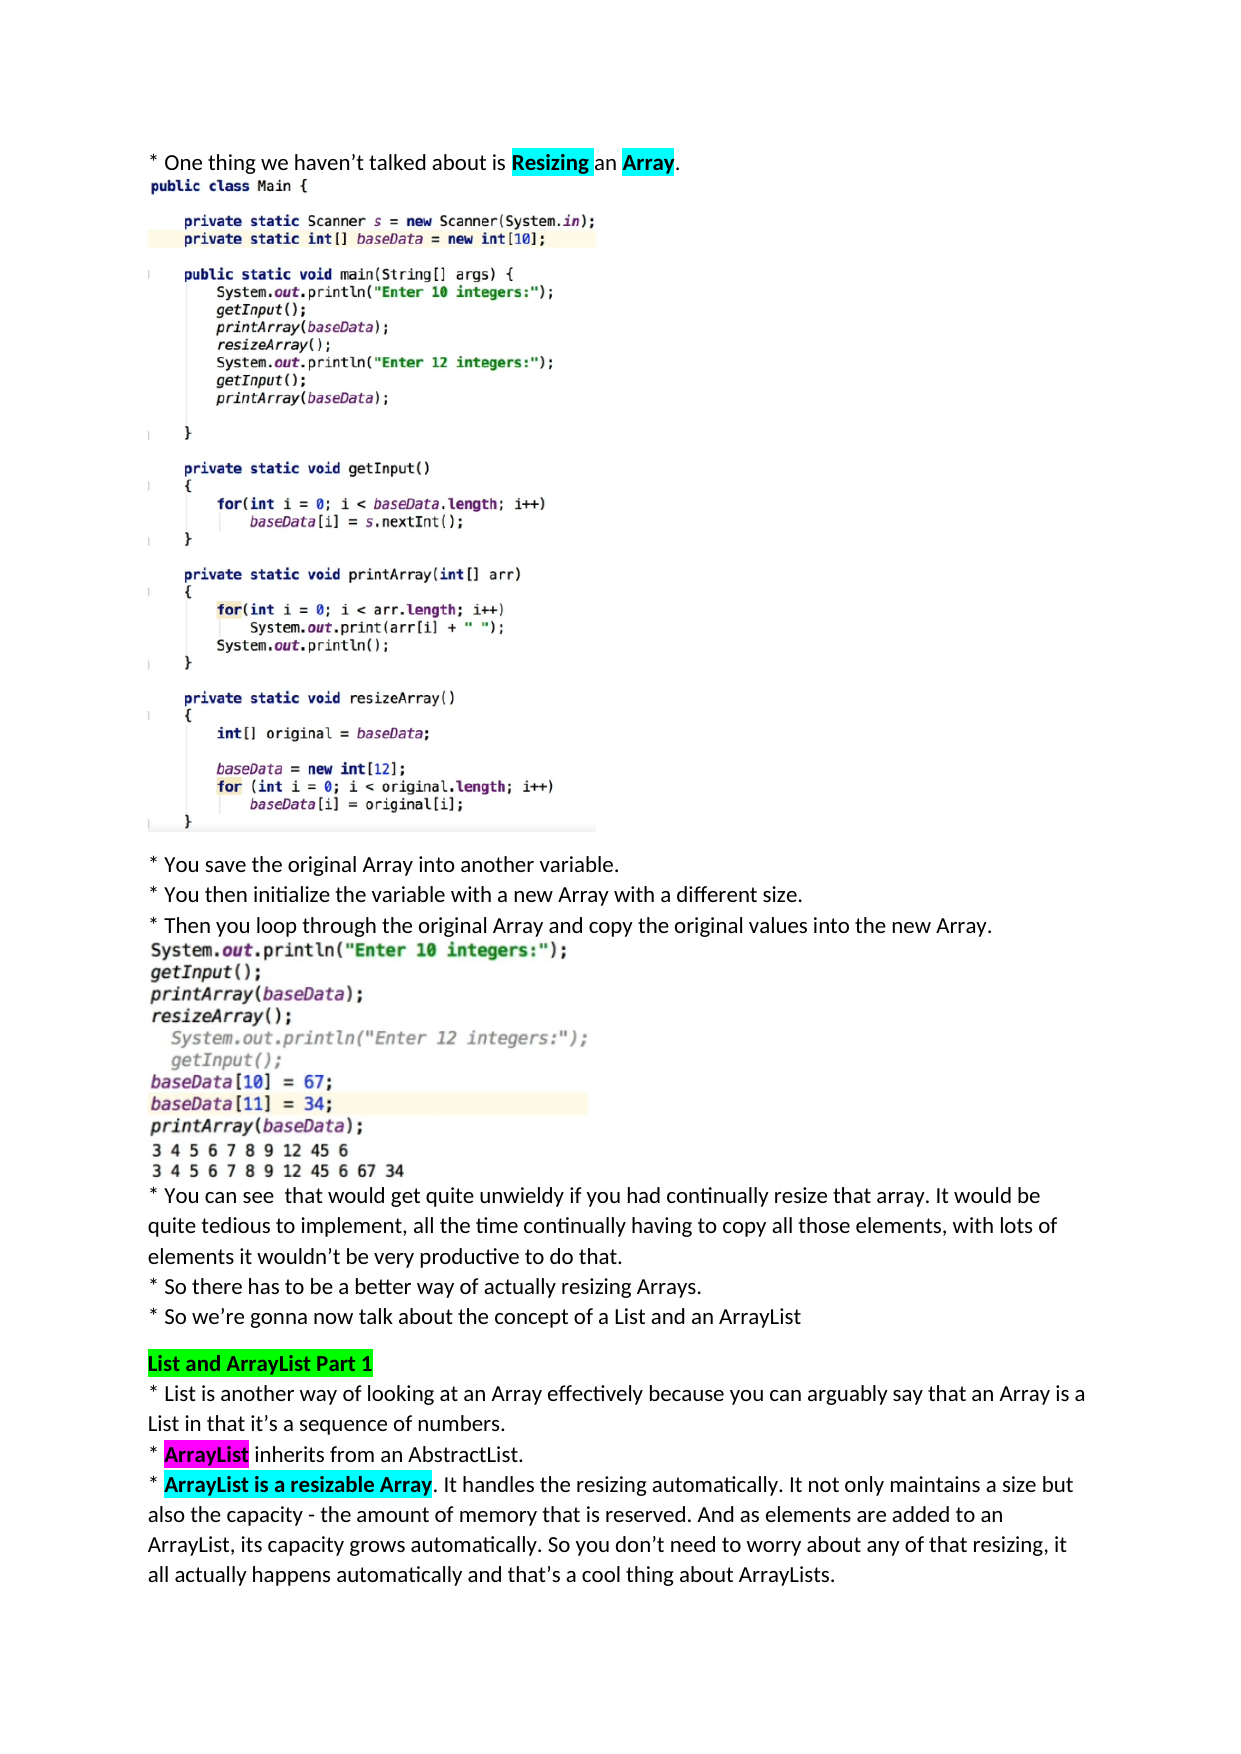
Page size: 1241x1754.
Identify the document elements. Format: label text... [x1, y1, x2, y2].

picture [147, 941, 589, 1137]
text * You save the original Array into another variable. * You then initialize the variable with a new Array with a different size. * Then you loop through the original Array and copy the original values into the new Array. * You can see that would get quite unwieldy if you had continually resize that array. It would be quite tedious to implement, all the time continually having to copy all those elements, with lots of elements it wouldn’t be very productive to do that. * So there has to be a better way of actually resizing Arrays. * So we’re gonna now talk about the concept of a List and an ArrayList [148, 850, 1093, 1330]
picture [147, 177, 597, 832]
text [148, 148, 1093, 831]
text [148, 1349, 1093, 1589]
picture [147, 1138, 405, 1180]
